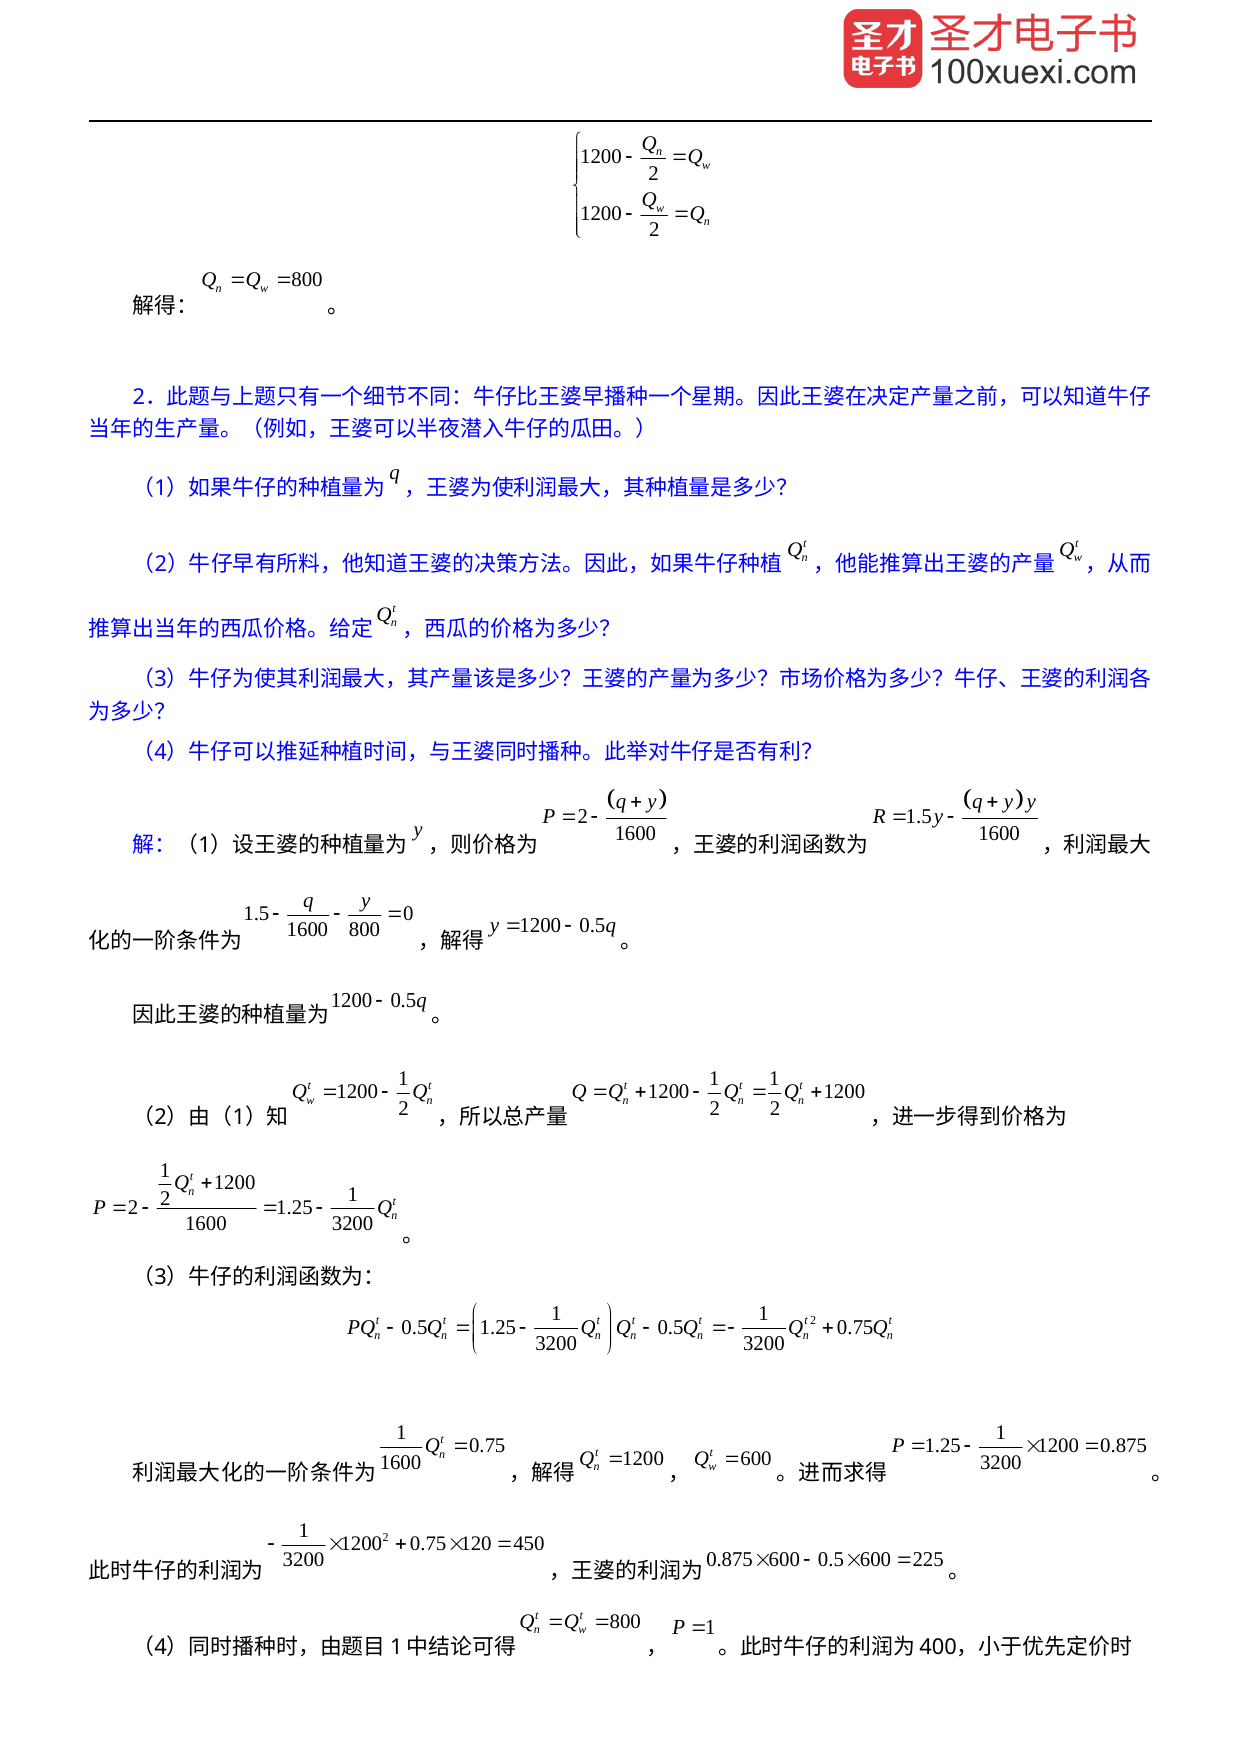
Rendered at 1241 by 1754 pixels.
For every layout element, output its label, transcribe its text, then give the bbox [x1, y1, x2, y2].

text 因此王婆的种植量为。 [88, 976, 1152, 1041]
picture [834, 0, 1152, 97]
text （2）牛仔早有所料，他知道王婆的决策方法。因此，如果牛仔种植，他能推算出王婆的产量，从而推算出当年的西瓜价格。给定，西瓜的价格为多少？ [88, 523, 1152, 653]
text 。 [88, 1153, 1152, 1251]
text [88, 1606, 1152, 1671]
text （4）牛仔可以推延种植时间，与王婆同时播种。此举对牛仔是否有利？ [88, 733, 1152, 766]
text （1）如果牛仔的种植量为，王婆为使利润最大，其种植量是多少？ [88, 451, 1152, 516]
text 利润最大化的一阶条件为，解得，。进而求得。此时牛仔的利润为，王婆的利润为。 [88, 1403, 1152, 1598]
text 2．此题与上题只有一个细节不同：牛仔比王婆早播种一个星期。因此王婆在决定产量之前，可以知道牛仔当年的生产量。（例如，王婆可以半夜潜入牛仔的瓜田。） [88, 378, 1152, 443]
text （3）牛仔的利润函数为： [88, 1258, 1152, 1291]
text 解得：。 [88, 266, 1152, 331]
text （2）由（1）知，所以总产量，进一步得到价格为 [88, 1048, 1152, 1146]
text （3）牛仔为使其利润最大，其产量该是多少？王婆的产量为多少？市场价格为多少？牛仔、王婆的利润各为多少？ [88, 661, 1152, 726]
text 解：（1）设王婆的种植量为，则价格为，王婆的利润函数为，利润最大化的一阶条件为，解得。 [88, 773, 1152, 968]
